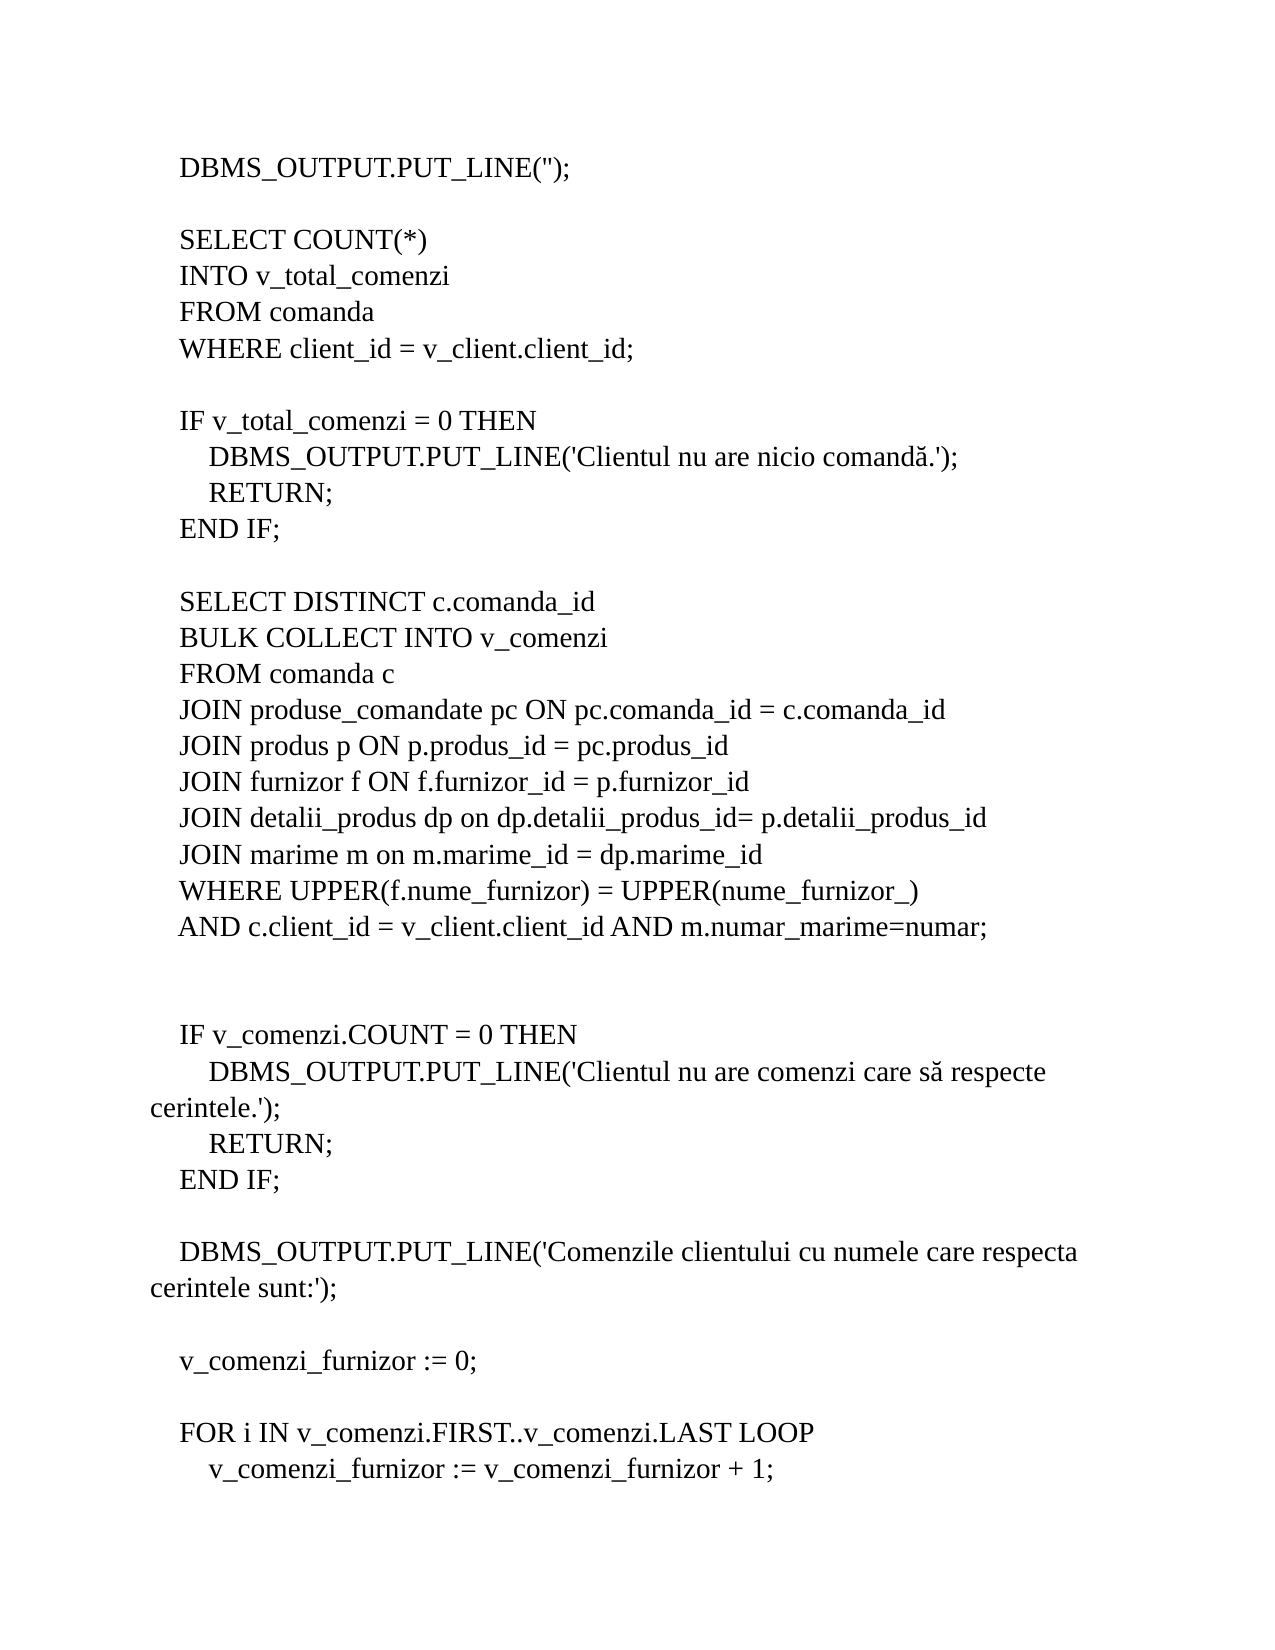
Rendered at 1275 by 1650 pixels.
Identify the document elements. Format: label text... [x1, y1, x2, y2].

text BULK COLLECT INTO v_comenzi [150, 620, 1125, 653]
text JOIN marime m on m.marime_id = dp.marime_id [150, 837, 1125, 870]
text SELECT DISTINCT c.comanda_id [150, 584, 1125, 617]
text RETURN; [150, 475, 1125, 509]
text FOR i IN v_comenzi.FIRST..v_comenzi.LAST LOOP [150, 1415, 1125, 1449]
text IF v_comenzi.COUNT = 0 THEN [150, 1017, 1125, 1051]
text END IF; [150, 511, 1125, 545]
text WHERE UPPER(f.nume_furnizor) = UPPER(nume_furnizor_) [150, 873, 1125, 906]
text JOIN detalii_produs dp on dp.detalii_produs_id= p.detalii_produs_id [150, 801, 1125, 834]
text WHERE client_id = v_client.client_id; [150, 331, 1125, 364]
text END IF; [150, 1162, 1125, 1196]
text v_comenzi_furnizor := 0; [150, 1343, 1125, 1376]
text AND c.client_id = v_client.client_id AND m.numar_marime=numar; [150, 909, 1125, 943]
text JOIN produse_comandate pc ON pc.comanda_id = c.comanda_id [150, 692, 1125, 726]
text JOIN produs p ON p.produs_id = pc.produs_id [150, 728, 1125, 762]
text DBMS_OUTPUT.PUT_LINE('Comenzile clientului cu numele care respecta cerintele sunt:'); [150, 1234, 1125, 1304]
text v_comenzi_furnizor := v_comenzi_furnizor + 1; [150, 1451, 1125, 1485]
text DBMS_OUTPUT.PUT_LINE(''); [150, 150, 1125, 183]
text IF v_total_comenzi = 0 THEN [150, 403, 1125, 437]
text SELECT COUNT(*) [150, 222, 1125, 256]
text JOIN furnizor f ON f.furnizor_id = p.furnizor_id [150, 764, 1125, 798]
text DBMS_OUTPUT.PUT_LINE('Clientul nu are comenzi care să respecte cerintele.'); [150, 1054, 1125, 1123]
text DBMS_OUTPUT.PUT_LINE('Clientul nu are nicio comandă.'); [150, 439, 1125, 473]
text FROM comanda c [150, 656, 1125, 689]
text FROM comanda [150, 294, 1125, 328]
text RETURN; [150, 1126, 1125, 1159]
text INTO v_total_comenzi [150, 258, 1125, 292]
